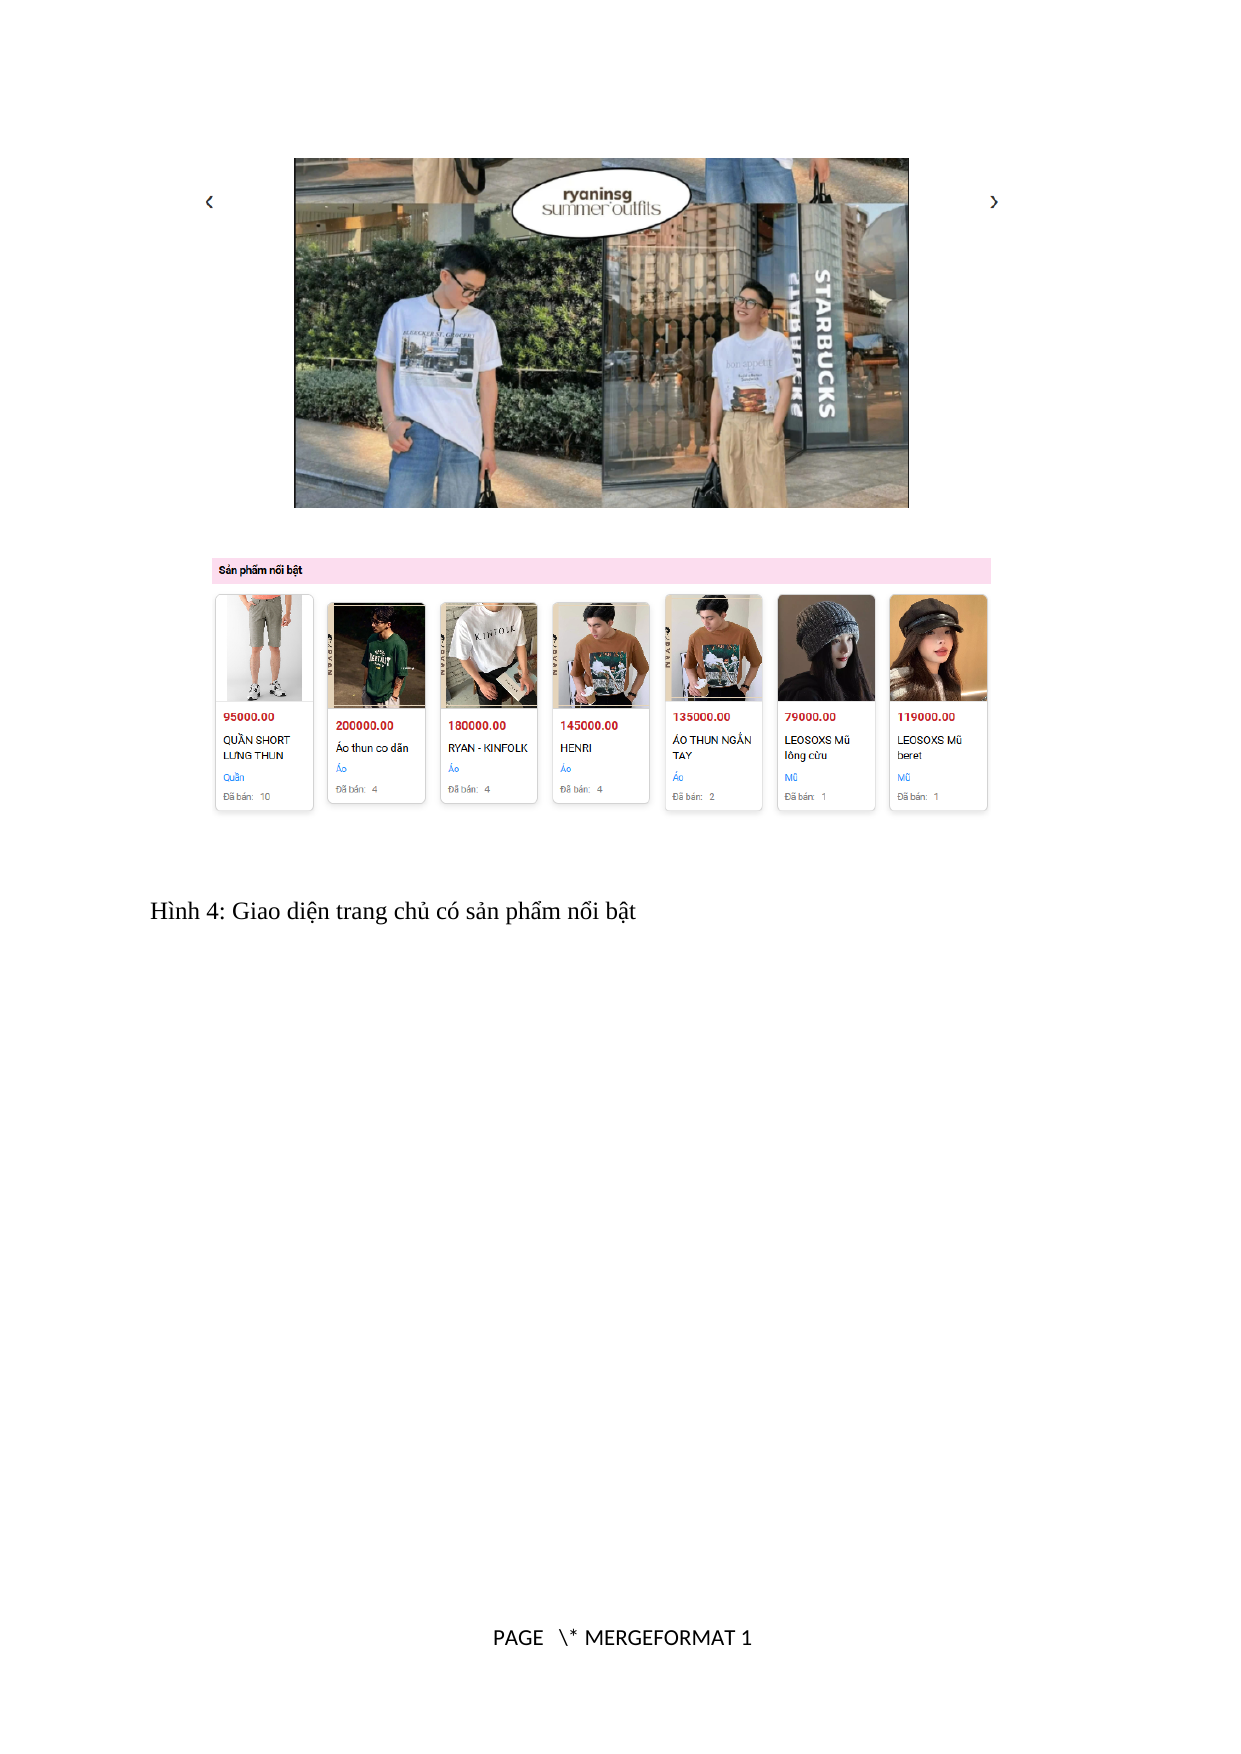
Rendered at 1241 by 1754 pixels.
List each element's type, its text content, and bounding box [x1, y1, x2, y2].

picture [150, 150, 1091, 867]
text Hình 4: Giao diện trang chủ có sản phẩm nổi bật [150, 896, 1090, 925]
